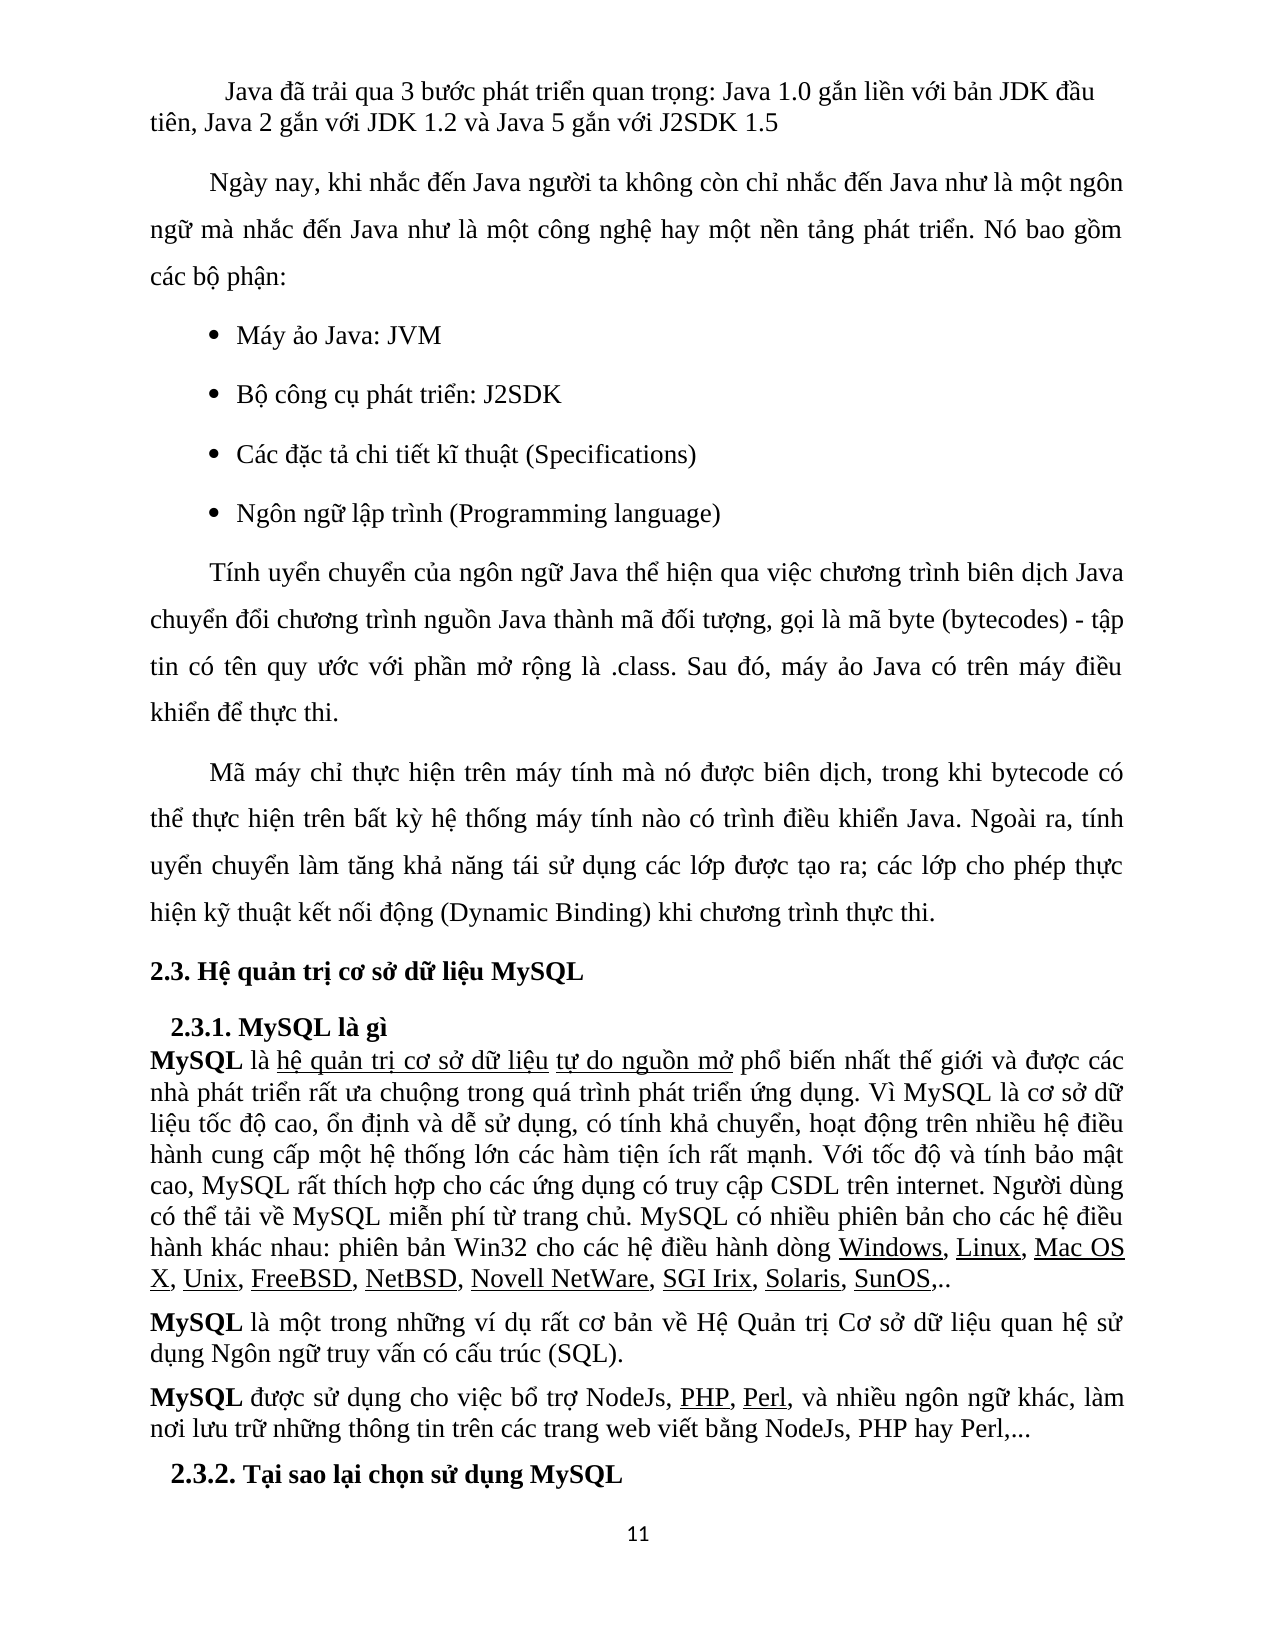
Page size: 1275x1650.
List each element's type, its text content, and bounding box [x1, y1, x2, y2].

subtitle 2.3.1. MySQL là gì [150, 1011, 1125, 1042]
list Ngôn ngữ lập trình (Programming language) [209, 497, 1125, 528]
list Bộ công cụ phát triển: J2SDK [209, 378, 1125, 409]
list Các đặc tả chi tiết kĩ thuật (Specifications) [209, 438, 1125, 469]
list Máy ảo Java: JVM [209, 319, 1125, 350]
text MySQL là một trong những ví dụ rất cơ bản về Hệ Quản trị Cơ sở dữ liệu quan hệ sử dụng Ngôn ngữ truy vấn có cấu trúc (SQL). [150, 1306, 1125, 1368]
text MySQL được sử dụng cho việc bổ trợ NodeJs, PHP, Perl, và nhiều ngôn ngữ khác, làm nơi lưu trữ những thông tin trên các trang web viết bằng NodeJs, PHP hay Perl,... [150, 1381, 1125, 1443]
text 2.3.2. Tại sao lại chọn sử dụng MySQL [150, 1456, 1125, 1489]
text MySQL là hệ quản trị cơ sở dữ liệu tự do nguồn mở phổ biến nhất thế giới và được các nhà phát triển rất ưa chuộng trong quá trình phát triển ứng dụng. Vì MySQL là cơ sở dữ liệu tốc độ cao, ổn định và dễ sử dụng, có tính khả chuyển, hoạt động trên nhiều hệ điều hành cung cấp một hệ thống lớn các hàm tiện ích rất mạnh. Với tốc độ và tính bảo mật cao, MySQL rất thích hợp cho các ứng dụng có truy cập CSDL trên internet. Người dùng có thể tải về MySQL miễn phí từ trang chủ. MySQL có nhiều phiên bản cho các hệ điều hành khác nhau: phiên bản Win32 cho các hệ điều hành dòng Windows, Linux, Mac OS X, Unix, FreeBSD, NetBSD, Novell NetWare, SGI Irix, Solaris, SunOS,.. [150, 1044, 1125, 1294]
text Mã máy chỉ thực hiện trên máy tính mà nó được biên dịch, trong khi bytecode có thể thực hiện trên bất kỳ hệ thống máy tính nào có trình điều khiển Java. Ngoài ra, tính uyển chuyển làm tăng khả năng tái sử dụng các lớp được tạo ra; các lớp cho phép thực hiện kỹ thuật kết nối động (Dynamic Binding) khi chương trình thực thi. [150, 756, 1125, 927]
text Java đã trải qua 3 bước phát triển quan trọng: Java 1.0 gắn liền với bản JDK đầu tiên, Java 2 gắn với JDK 1.2 và Java 5 gắn với J2SDK 1.5 [150, 75, 1125, 137]
subtitle 2.3. Hệ quản trị cơ sở dữ liệu MySQL [150, 955, 1125, 986]
text Ngày nay, khi nhắc đến Java người ta không còn chỉ nhắc đến Java như là một ngôn ngữ mà nhắc đến Java như là một công nghệ hay một nền tảng phát triển. Nó bao gồm các bộ phận: [150, 166, 1125, 291]
text Tính uyển chuyển của ngôn ngữ Java thể hiện qua việc chương trình biên dịch Java chuyển đổi chương trình nguồn Java thành mã đối tượng, gọi là mã byte (bytecodes) - tập tin có tên quy ước với phần mở rộng là .class. Sau đó, máy ảo Java có trên máy điều khiển để thực thi. [150, 556, 1125, 728]
